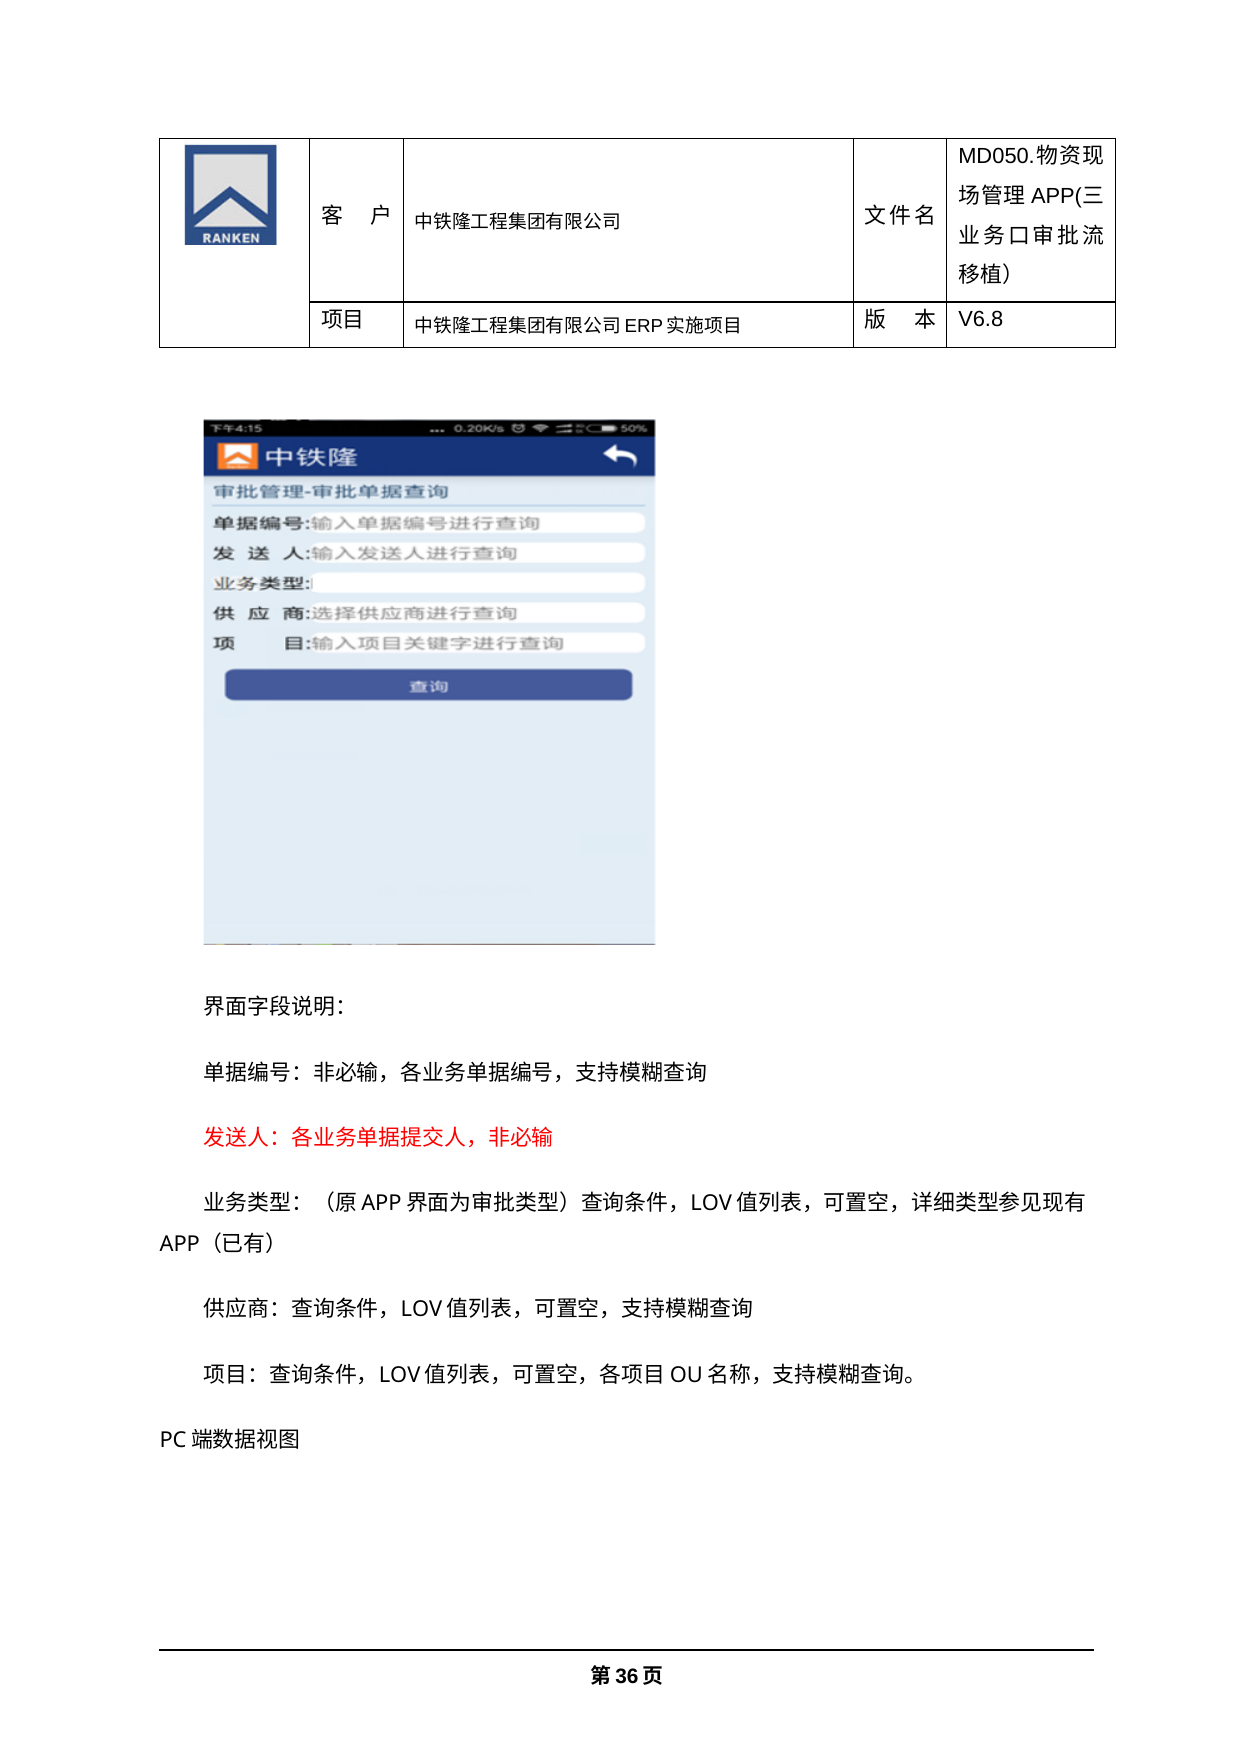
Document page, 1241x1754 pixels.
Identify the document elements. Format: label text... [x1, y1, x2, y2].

text 界面字段说明： [159, 989, 1095, 1021]
picture [174, 139, 282, 245]
text 发送人：各业务单据提交人，非必输 [159, 1119, 1095, 1152]
picture [203, 416, 657, 946]
text 供应商：查询条件，LOV值列表，可置空，支持模糊查询 [159, 1291, 1095, 1323]
text PC端数据视图 [159, 1422, 1095, 1454]
text 业务类型：（原APP界面为审批类型）查询条件，LOV值列表，可置空，详细类型参见现有APP（已有） [159, 1185, 1095, 1258]
text 单据编号：非必输，各业务单据编号，支持模糊查询 [159, 1054, 1095, 1087]
text 项目：查询条件，LOV值列表，可置空，各项目OU名称，支持模糊查询。 [159, 1356, 1095, 1389]
